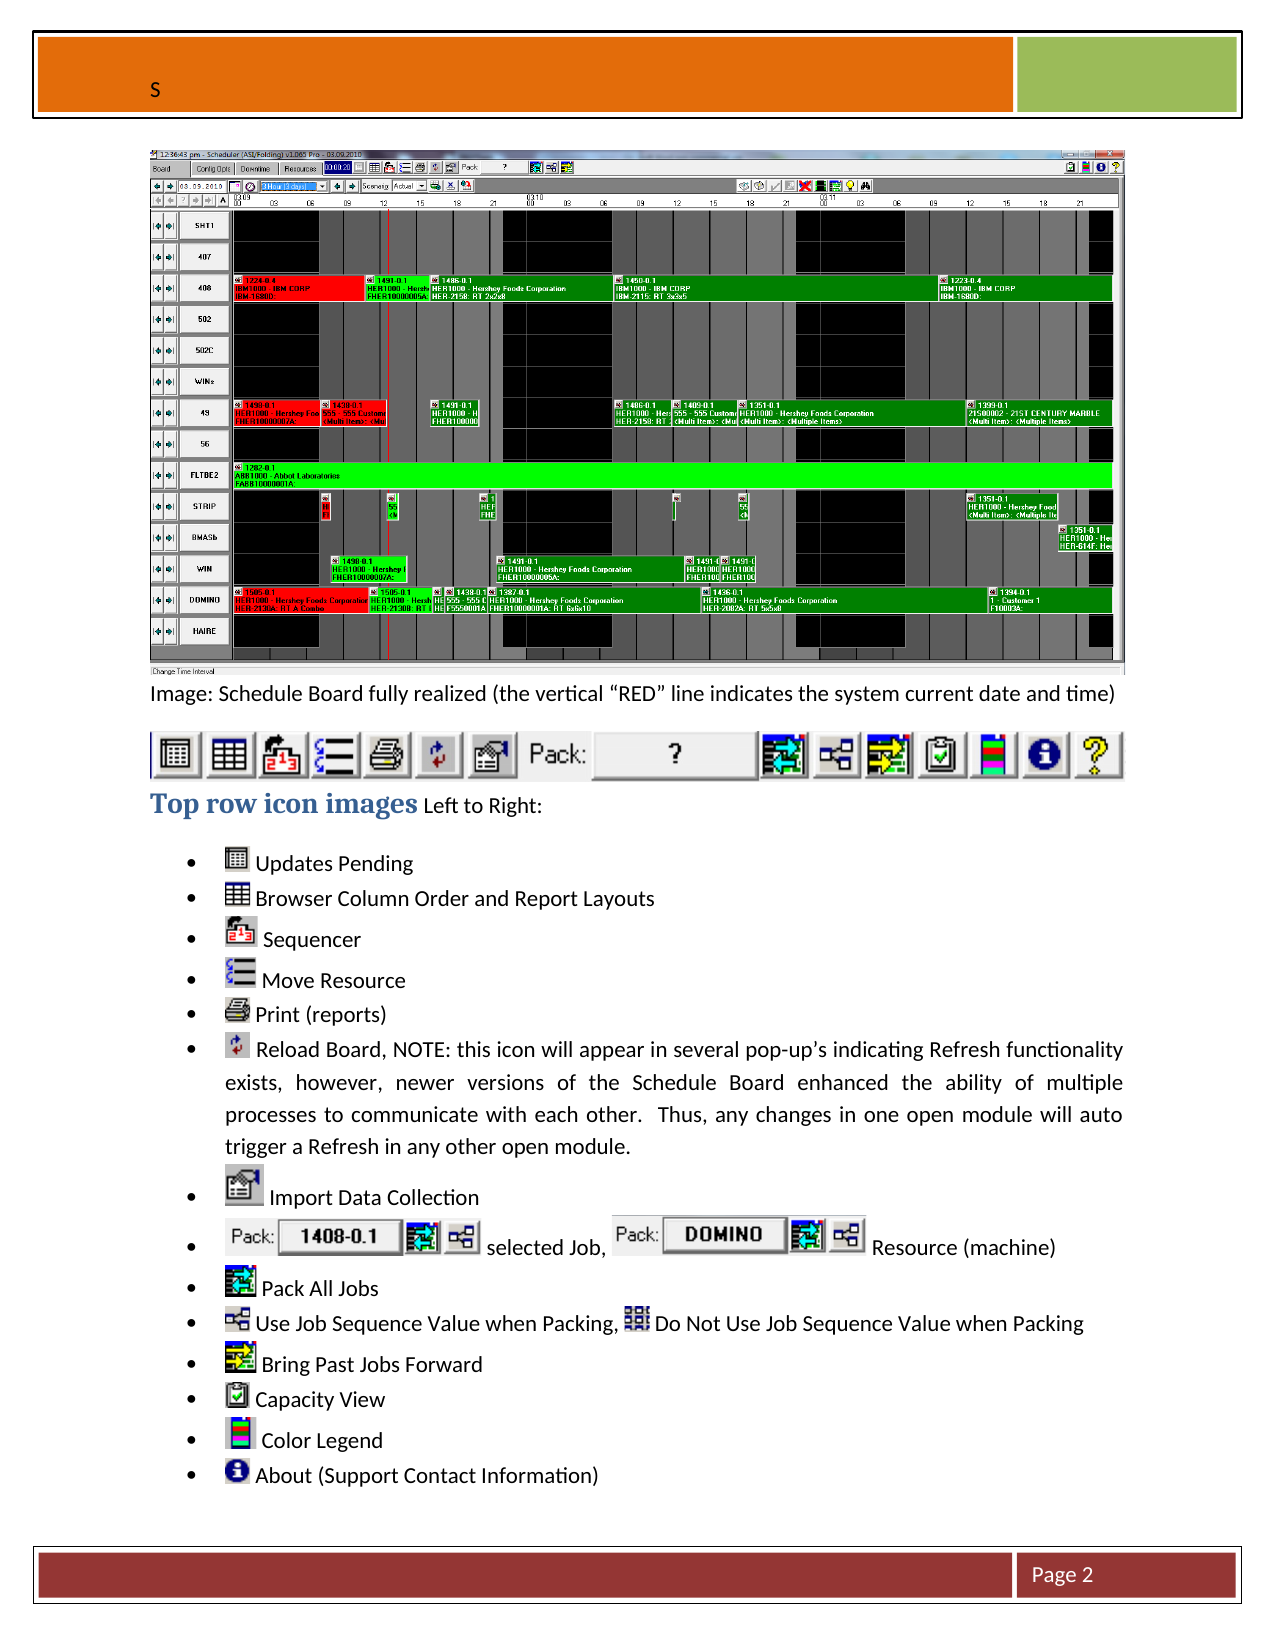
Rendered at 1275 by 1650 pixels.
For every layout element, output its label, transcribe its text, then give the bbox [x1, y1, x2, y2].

picture [624, 1306, 650, 1332]
picture [225, 1218, 482, 1256]
picture [225, 1032, 250, 1058]
list Import Data Collection [187, 1164, 1125, 1211]
list Reload Board, NOTE: this icon will appear in several pop-up’s indicating Refresh functionality exists, however, newer versions of the Schedule Board enhanced the ability of multiple processes to communicate with each other. Thus, any changes in one open module will auto trigger a Refresh in any other open module. [187, 1033, 1125, 1160]
list Sequencer [187, 916, 1125, 953]
picture [225, 916, 258, 947]
picture [225, 1382, 250, 1408]
list Print (reports) [187, 998, 1125, 1029]
picture [225, 1265, 257, 1297]
picture [611, 1215, 867, 1256]
picture [225, 1458, 251, 1484]
text Top row icon images Left to Right: [150, 782, 1125, 820]
picture [225, 881, 251, 907]
picture [225, 1306, 251, 1332]
picture [150, 731, 1125, 782]
list Move Resource [187, 957, 1125, 994]
picture [225, 1164, 264, 1206]
list Browser Column Order and Report Layouts [187, 881, 1125, 912]
list Color Legend [187, 1417, 1125, 1454]
list Bring Past Jobs Forward [187, 1342, 1125, 1378]
picture [150, 150, 1125, 675]
list Capacity View [187, 1383, 1125, 1413]
picture [225, 997, 251, 1023]
picture [225, 1341, 257, 1373]
picture [225, 846, 251, 872]
list Pack All Jobs [187, 1266, 1125, 1302]
picture [225, 957, 257, 988]
picture [225, 1417, 257, 1449]
list About (Support Contact Information) [187, 1459, 1125, 1489]
list Use Job Sequence Value when Packing, Do Not Use Job Sequence Value when Packing [187, 1307, 1125, 1337]
list Updates Pending [187, 846, 1125, 877]
text Image: Schedule Board fully realized (the vertical “RED” line indicates the system current date and time) [150, 675, 1125, 707]
